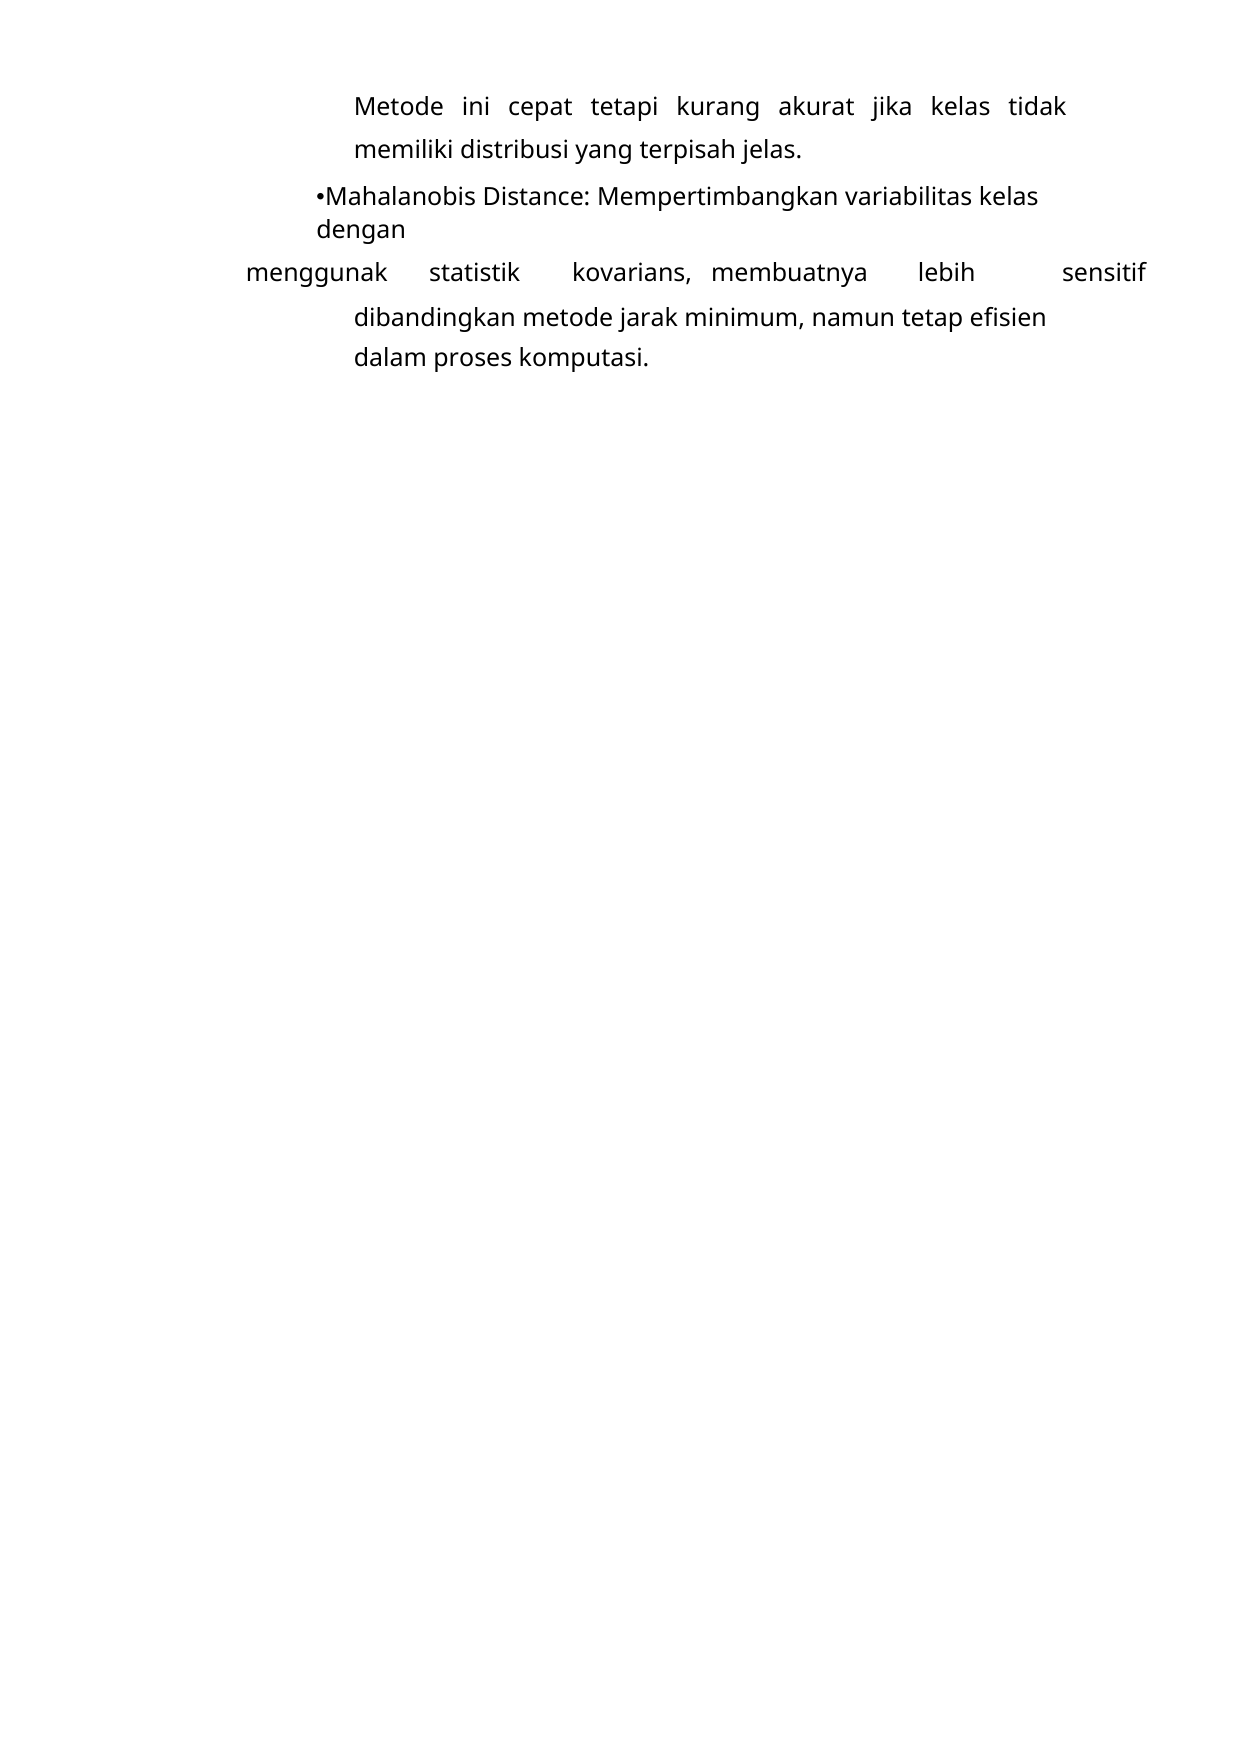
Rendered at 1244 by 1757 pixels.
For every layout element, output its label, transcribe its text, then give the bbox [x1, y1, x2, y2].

table_header lebih [868, 250, 1025, 293]
text •Mahalanobis Distance: Mempertimbangkan variabilitas kelas dengan [316, 179, 1094, 245]
table_header membuatnya [711, 250, 868, 293]
text dibandingkan metode jarak minimum, namun tetap efisien dalam proses komputasi. [353, 293, 1079, 375]
table_header kovarians, [553, 250, 711, 293]
table_header sensitif [1025, 250, 1182, 293]
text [316, 81, 1067, 167]
table_header statistik [396, 250, 553, 293]
table_header menggunakan [239, 250, 396, 293]
